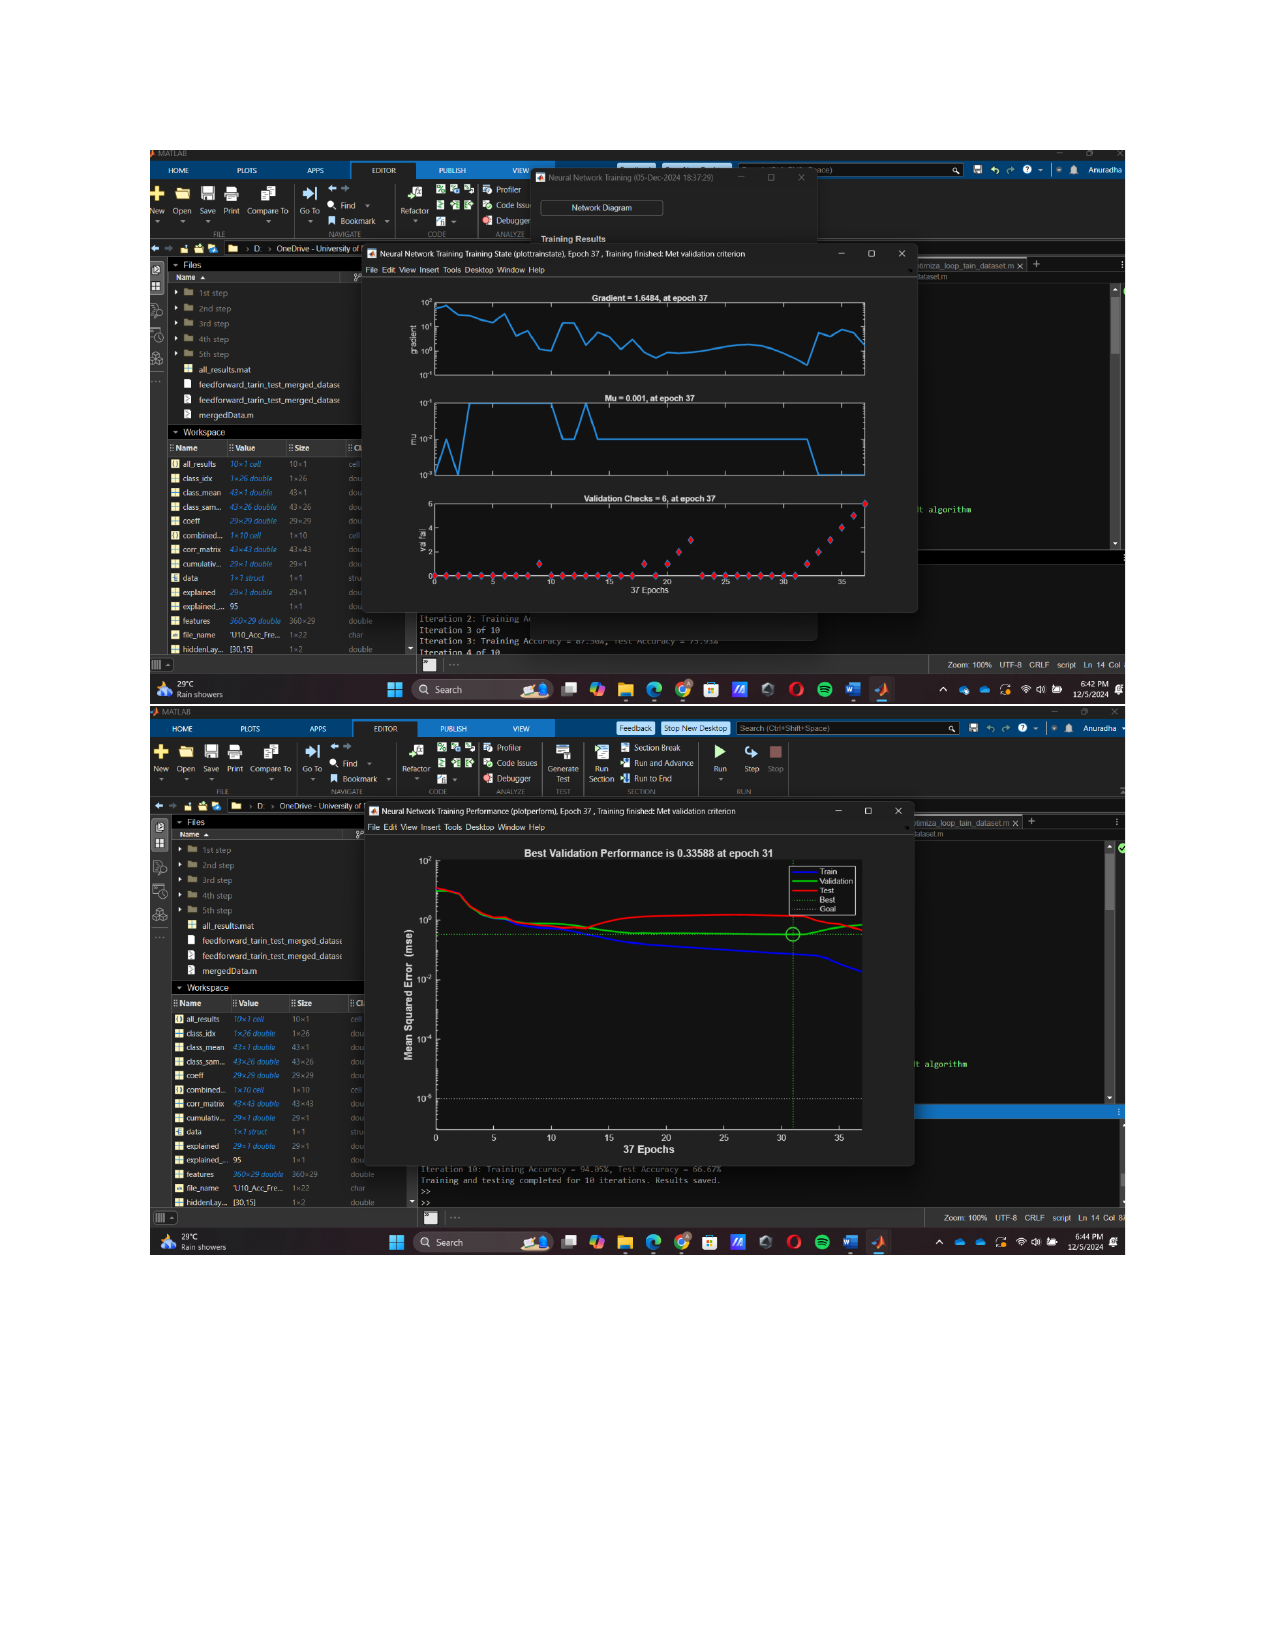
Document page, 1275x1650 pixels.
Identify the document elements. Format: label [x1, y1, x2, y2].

picture [150, 150, 1125, 704]
picture [150, 706, 1125, 1255]
